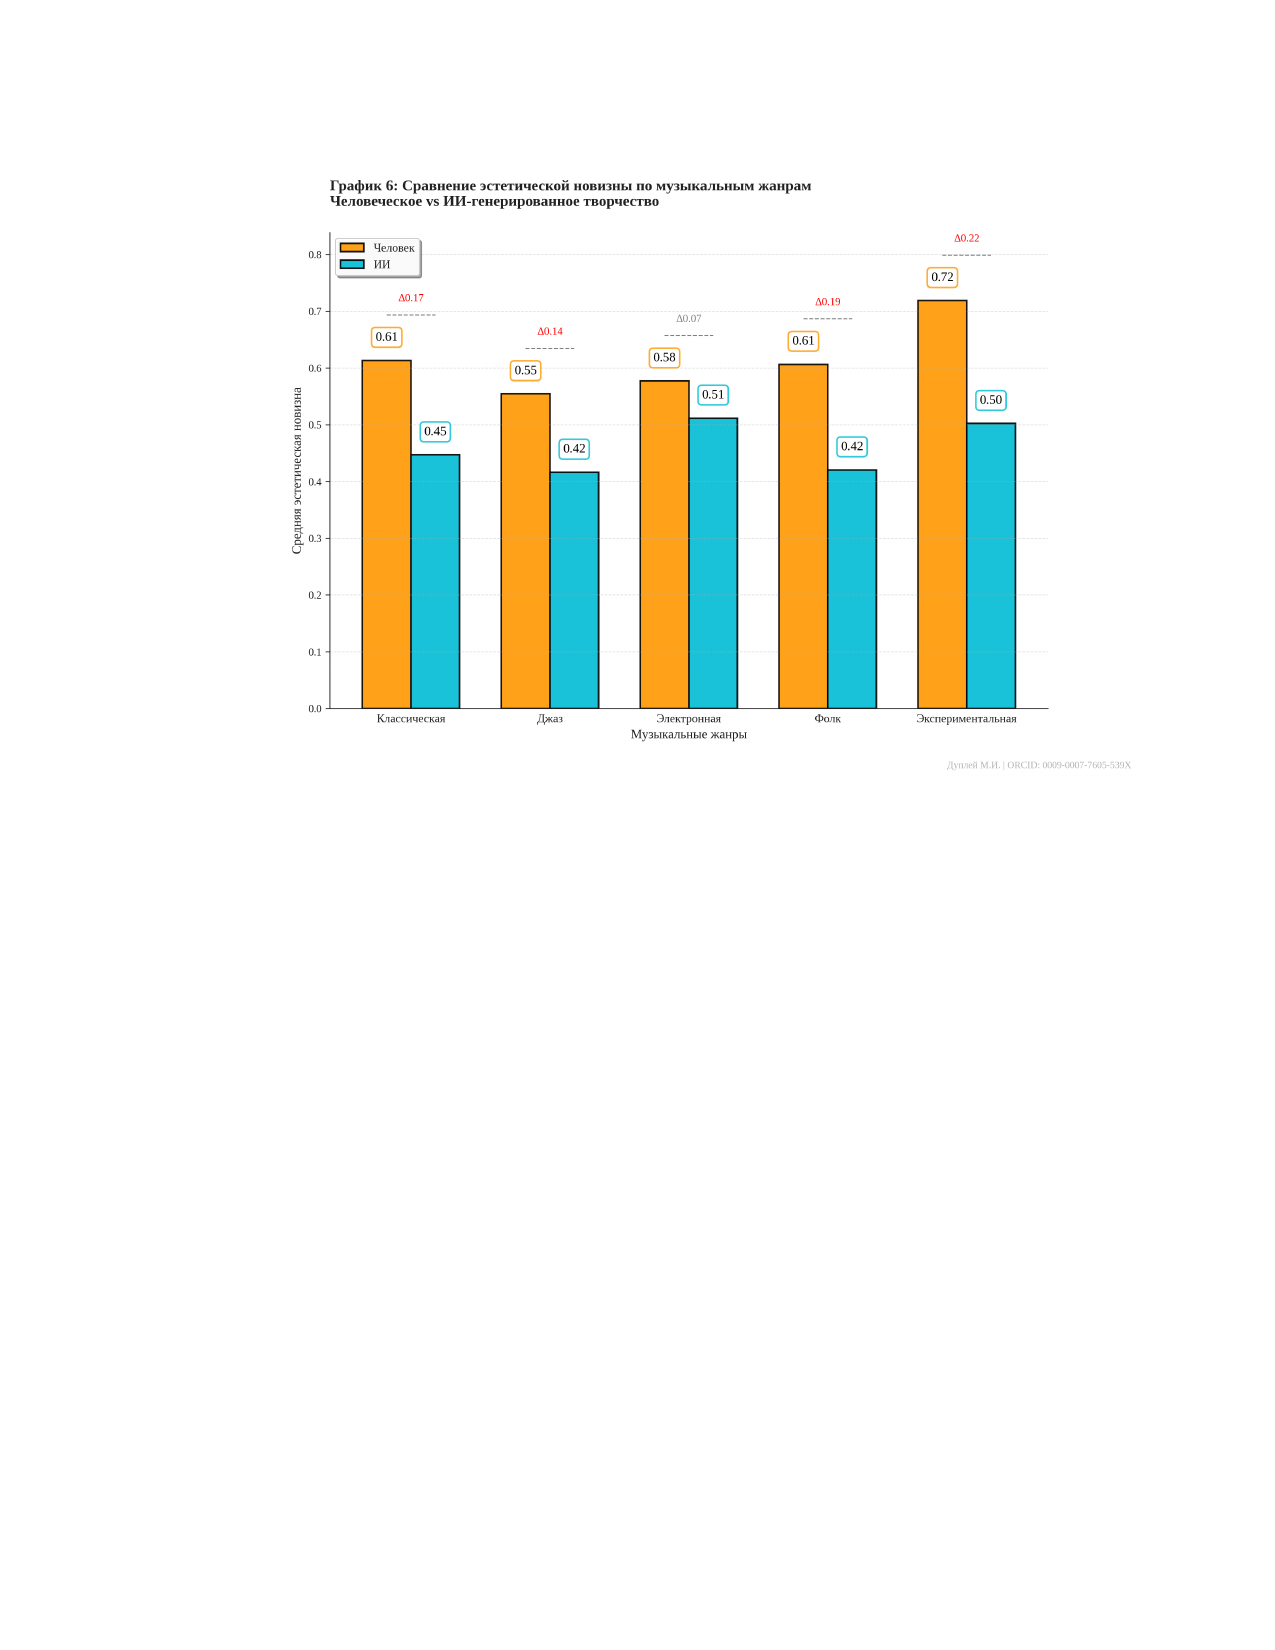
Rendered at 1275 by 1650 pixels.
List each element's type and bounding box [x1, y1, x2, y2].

picture [261, 150, 1162, 801]
